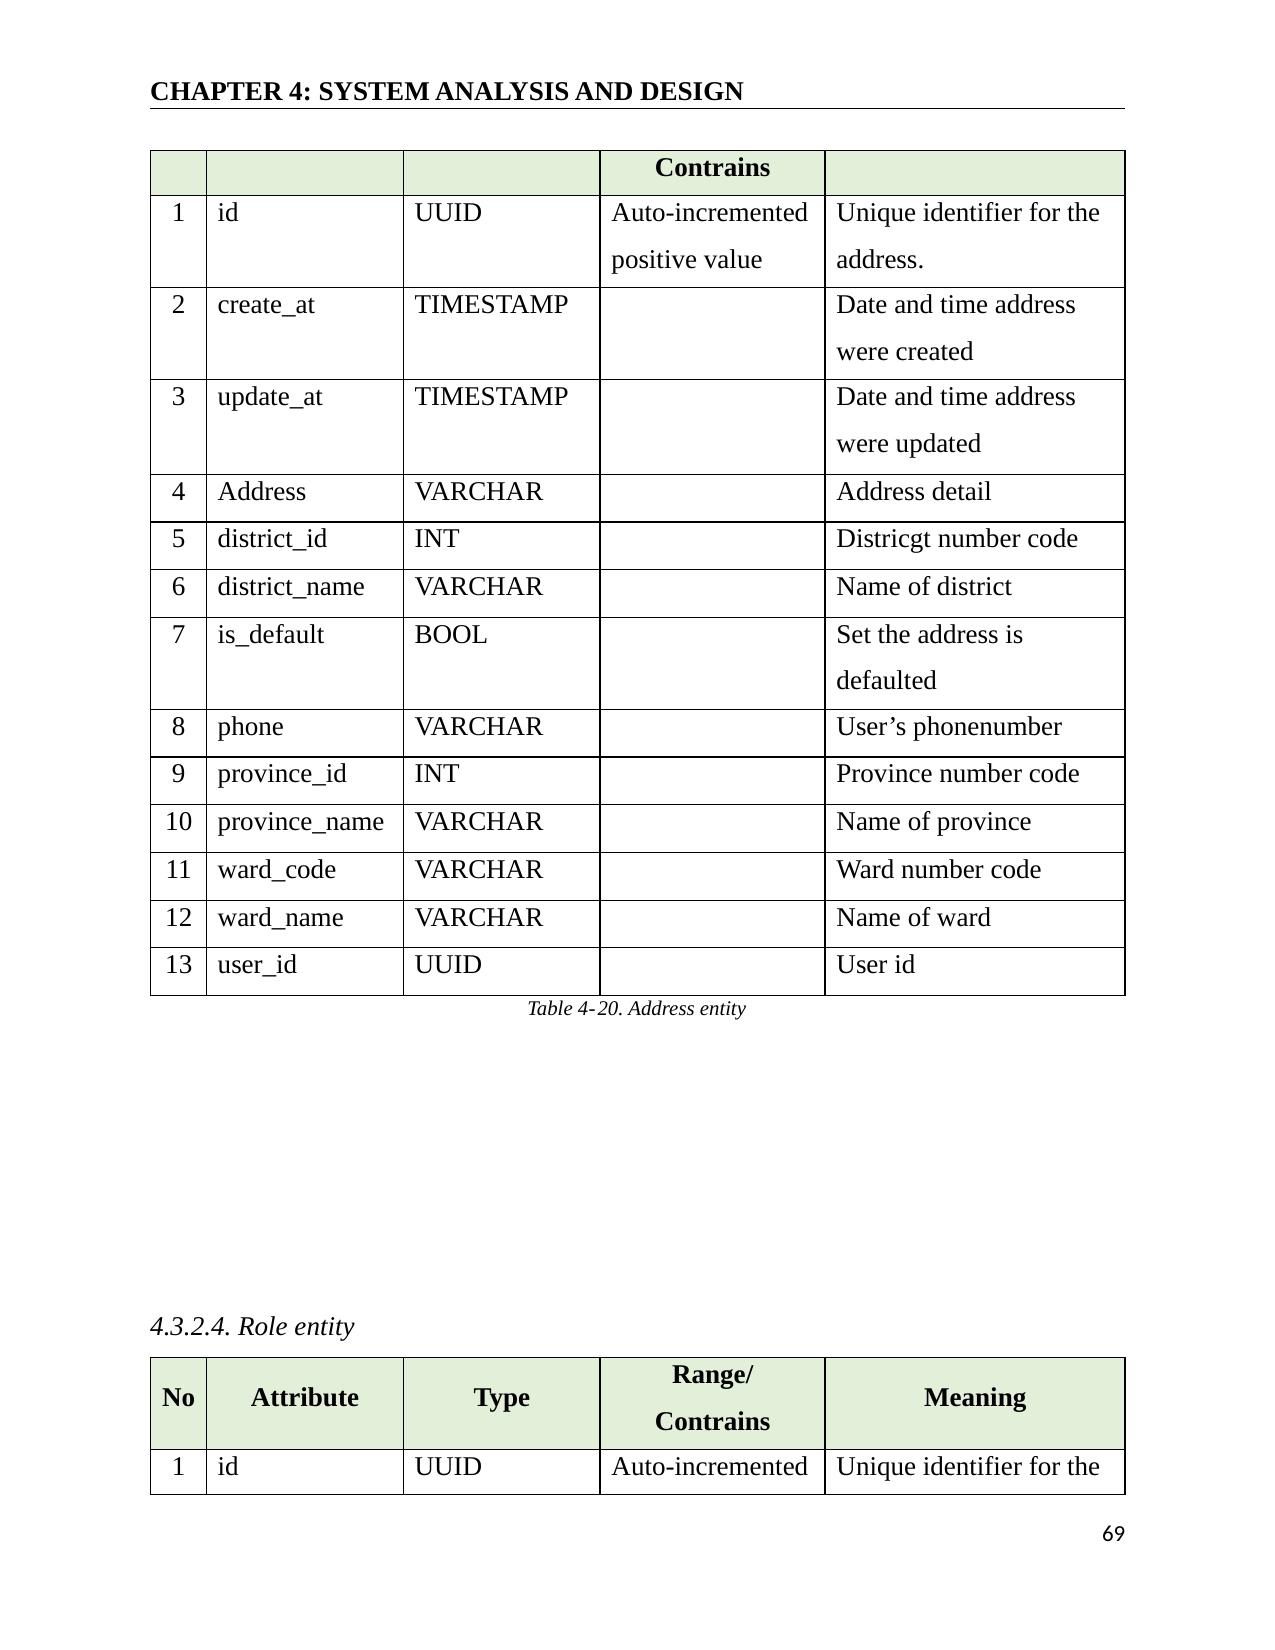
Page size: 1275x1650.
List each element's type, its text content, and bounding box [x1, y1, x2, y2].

table_cell ward_code [207, 853, 403, 899]
table_cell [601, 901, 824, 947]
table_cell Address detail [826, 475, 1124, 521]
table_cell 11 [151, 853, 206, 899]
table_cell 6 [151, 570, 206, 617]
table_cell 8 [151, 710, 206, 756]
table_cell Auto-incremented positive value [601, 196, 824, 287]
table_cell update_at [207, 380, 403, 474]
table_cell [601, 948, 824, 995]
table_cell TIMESTAMP [404, 288, 599, 379]
table_cell ward_name [207, 901, 403, 947]
table_cell id [207, 1450, 403, 1494]
table_cell 7 [151, 618, 206, 709]
table_cell UUID [404, 1450, 599, 1494]
table_cell VARCHAR [404, 853, 599, 899]
table_cell UUID [404, 948, 599, 995]
table_header Attribute [207, 151, 403, 195]
table_cell province_name [207, 805, 403, 852]
table_cell 9 [151, 758, 206, 804]
table_cell [601, 475, 824, 521]
table_cell VARCHAR [404, 710, 599, 756]
table_header Type [404, 151, 599, 195]
table_cell id [207, 196, 403, 287]
table_header Meaning [826, 151, 1124, 195]
table_cell 10 [151, 805, 206, 852]
table_cell 1 [151, 196, 206, 287]
table_cell Name of province [826, 805, 1124, 852]
table_cell TIMESTAMP [404, 380, 599, 474]
table_cell 12 [151, 901, 206, 947]
table_cell User’s phonenumber [826, 710, 1124, 756]
table_header Type [404, 1358, 599, 1449]
table_header No [151, 1358, 206, 1449]
table_cell 2 [151, 288, 206, 379]
table_cell BOOL [404, 618, 599, 709]
table_cell Ward number code [826, 853, 1124, 899]
table_cell Districgt number code [826, 523, 1124, 569]
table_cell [826, 1450, 1124, 1494]
table_cell Province number code [826, 758, 1124, 804]
table_cell user_id [207, 948, 403, 995]
table_cell 13 [151, 948, 206, 995]
table_cell province_id [207, 758, 403, 804]
table_cell 5 [151, 523, 206, 569]
table_cell Set the address is defaulted [826, 618, 1124, 709]
table_cell Name of district [826, 570, 1124, 617]
table_cell district_id [207, 523, 403, 569]
table_header Meaning [826, 1358, 1124, 1449]
table_cell Date and time address were updated [826, 380, 1124, 474]
table_cell UUID [404, 196, 599, 287]
table_cell [601, 758, 824, 804]
table_cell VARCHAR [404, 570, 599, 617]
table_cell [601, 618, 824, 709]
table_cell [601, 288, 824, 379]
table_cell User id [826, 948, 1124, 995]
table_cell VARCHAR [404, 805, 599, 852]
table_cell [601, 523, 824, 569]
table_cell Address [207, 475, 403, 521]
table_cell INT [404, 758, 599, 804]
table_cell VARCHAR [404, 475, 599, 521]
table_cell Name of ward [826, 901, 1124, 947]
subtitle 4.3.2.4. Role entity [150, 1310, 1125, 1341]
table_header No [151, 151, 206, 195]
table_cell 4 [151, 475, 206, 521]
table_header Range/ Contrains [601, 151, 824, 195]
table_cell 3 [151, 380, 206, 474]
table_cell Date and time address were created [826, 288, 1124, 379]
table_header Range/ Contrains [601, 1358, 824, 1449]
table_cell [601, 710, 824, 756]
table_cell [601, 1450, 824, 1494]
table_cell [601, 380, 824, 474]
table_cell [601, 570, 824, 617]
table_cell [601, 853, 824, 899]
table_cell district_name [207, 570, 403, 617]
table_cell [601, 805, 824, 852]
table_cell 1 [151, 1450, 206, 1494]
table_cell create_at [207, 288, 403, 379]
table_cell phone [207, 710, 403, 756]
table_cell is_default [207, 618, 403, 709]
table_cell INT [404, 523, 599, 569]
table_cell VARCHAR [404, 901, 599, 947]
table_header Attribute [207, 1358, 403, 1449]
table_cell Unique identifier for the address. [826, 196, 1124, 287]
